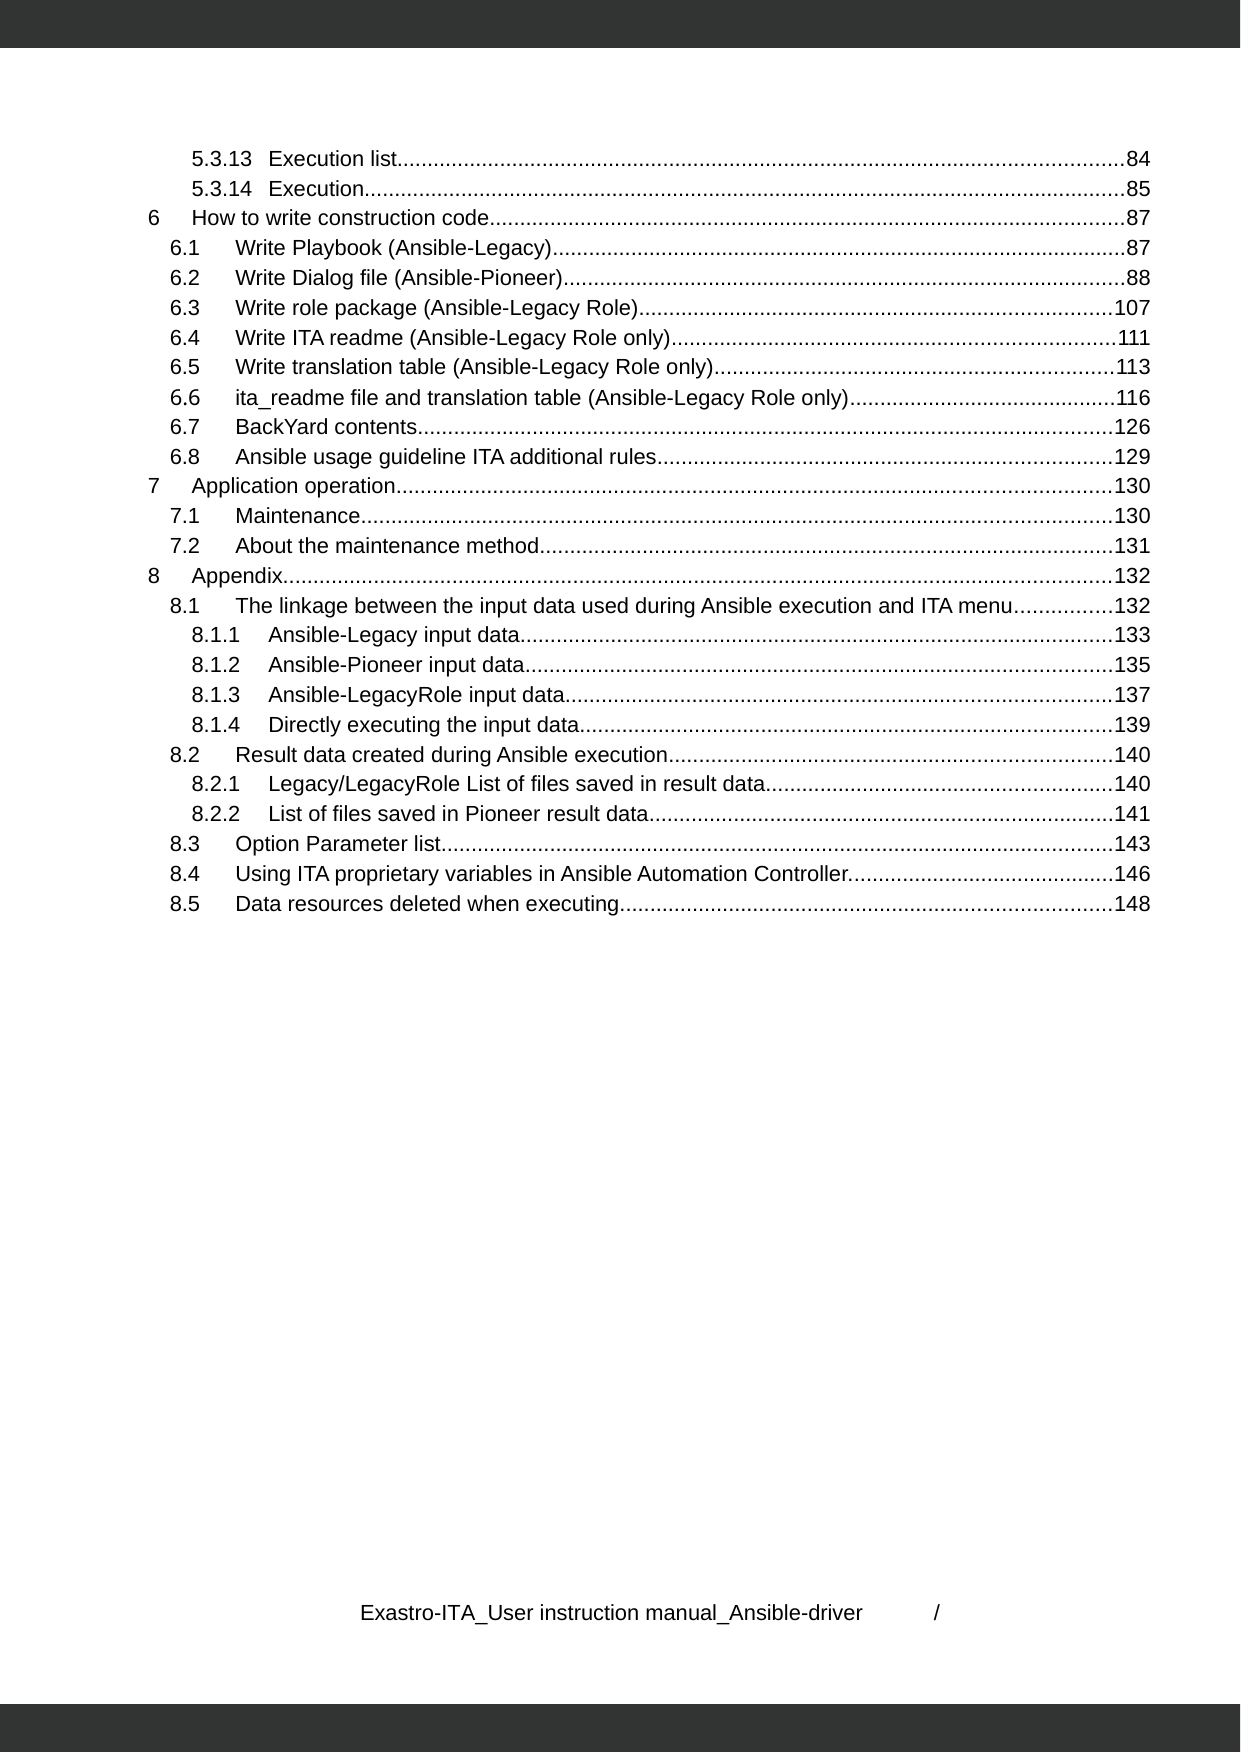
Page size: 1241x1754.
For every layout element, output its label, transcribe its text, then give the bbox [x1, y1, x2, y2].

text 8.4 Using ITA proprietary variables in Ansible Automation Controller. 146 [169, 858, 1152, 888]
text 8 Appendix 132 [148, 560, 1152, 590]
text 6.8 Ansible usage guideline ITA additional rules 129 [169, 441, 1152, 471]
text 8.1 The linkage between the input data used during Ansible execution and ITA menu 132 [169, 590, 1152, 620]
text 7 Application operation 130 [148, 471, 1152, 501]
text 8.1.1 Ansible-Legacy input data 133 [191, 620, 1152, 650]
text 5.3.14 Execution 85 [191, 173, 1152, 203]
text 8.1.4 Directly executing the input data 139 [191, 709, 1152, 739]
text 5.3.13 Execution list 84 [191, 143, 1152, 173]
text 7.1 Maintenance 130 [169, 501, 1152, 531]
picture [0, 1704, 1241, 1752]
text 8.2.2 List of files saved in Pioneer result data 141 [191, 799, 1152, 828]
text 6.5 Write translation table (Ansible-Legacy Role only) 113 [169, 352, 1152, 382]
text 6.6 ita_readme file and translation table (Ansible-Legacy Role only) 116 [169, 382, 1152, 411]
text 6.4 Write ITA readme (Ansible-Legacy Role only) 111 [169, 322, 1152, 352]
text 6.2 Write Dialog file (Ansible-Pioneer) 88 [169, 262, 1152, 292]
text 8.2 Result data created during Ansible execution 140 [169, 739, 1152, 769]
text 8.5 Data resources deleted when executing. 148 [169, 888, 1152, 918]
text 6.3 Write role package (Ansible-Legacy Role) 107 [169, 292, 1152, 322]
text 8.1.3 Ansible-LegacyRole input data 137 [191, 679, 1152, 709]
text 6.1 Write Playbook (Ansible-Legacy) 87 [169, 233, 1152, 262]
text 7.2 About the maintenance method 131 [169, 531, 1152, 560]
text 8.3 Option Parameter list 143 [169, 828, 1152, 858]
text 6 How to write construction code 87 [148, 203, 1152, 233]
picture [0, 0, 1241, 48]
text 6.7 BackYard contents 126 [169, 411, 1152, 441]
text 8.1.2 Ansible-Pioneer input data 135 [191, 650, 1152, 679]
text 8.2.1 Legacy/LegacyRole List of files saved in result data 140 [191, 769, 1152, 799]
